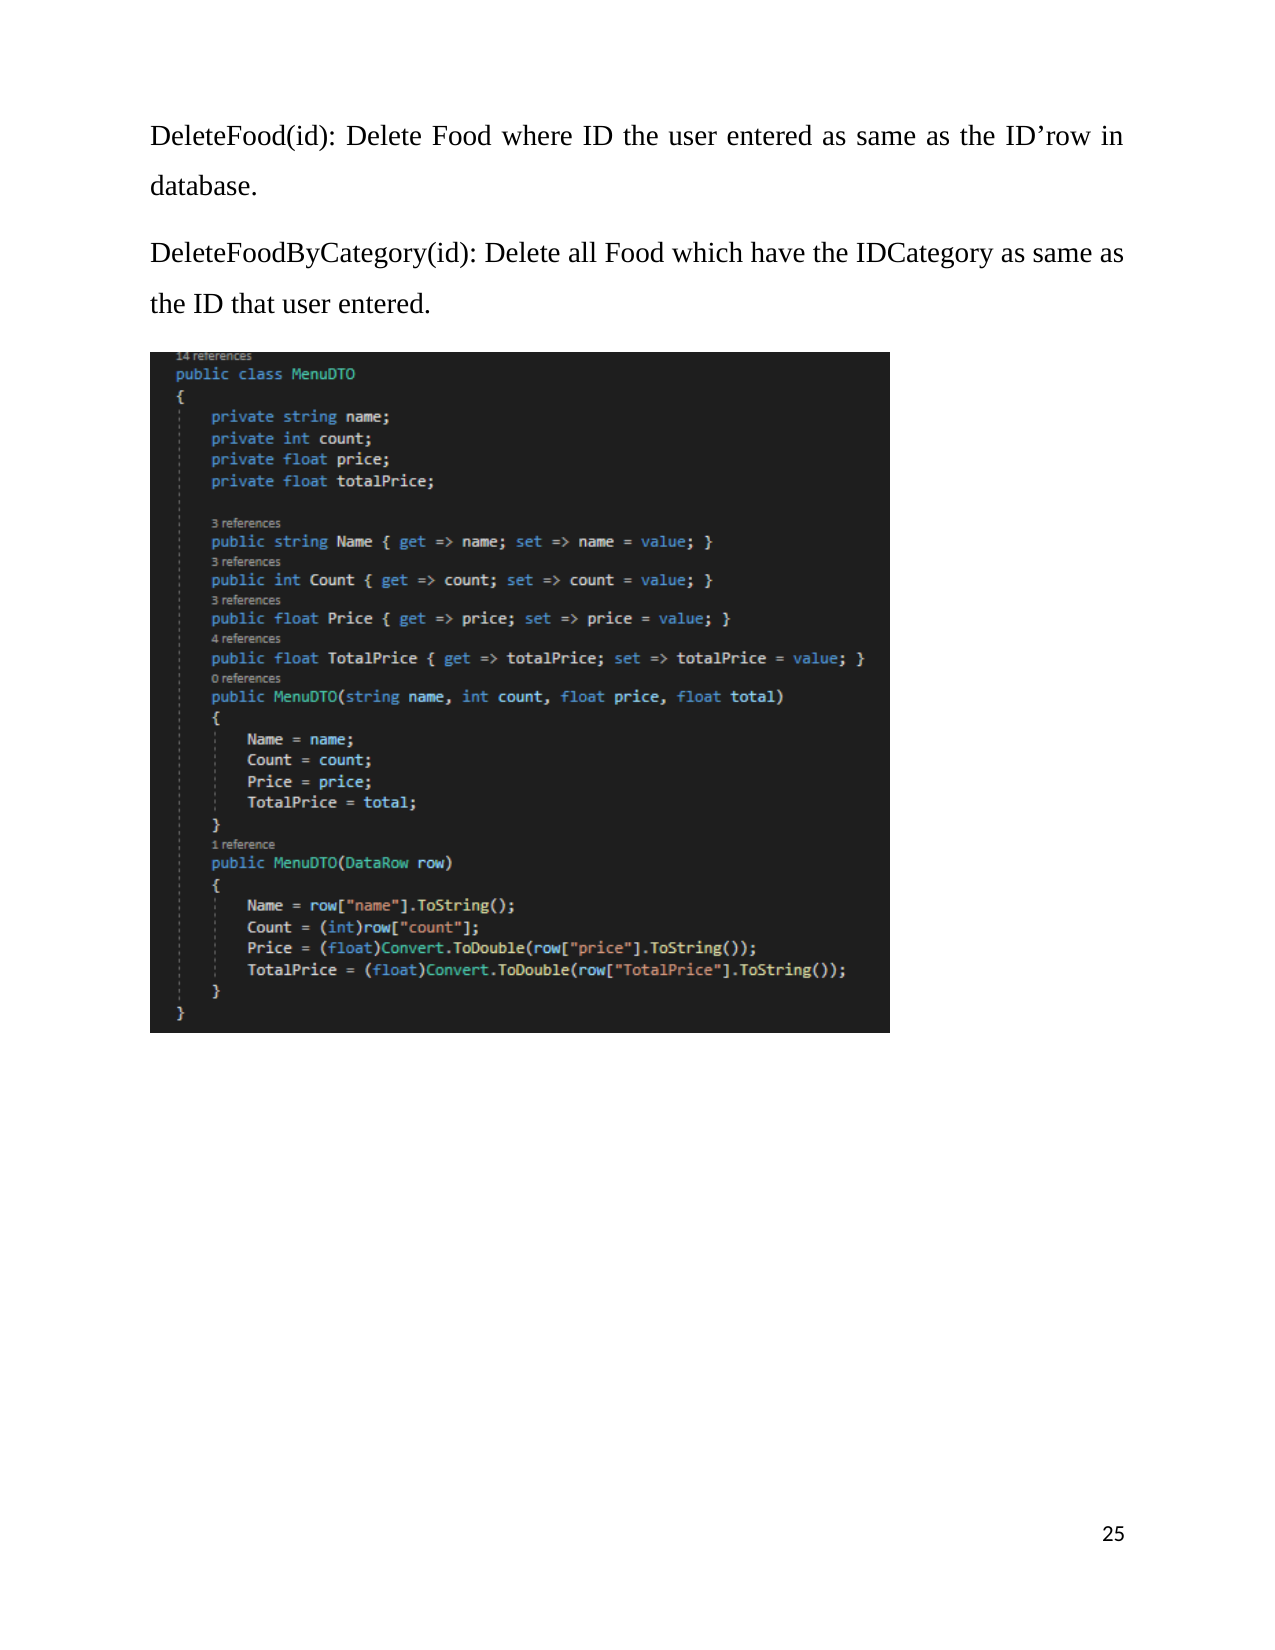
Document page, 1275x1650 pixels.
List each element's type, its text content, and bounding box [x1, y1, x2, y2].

picture [150, 352, 890, 1033]
text DeleteFoodByCategory(id): Delete all Food which have the IDCategory as same as the ID that user entered. [150, 236, 1125, 319]
text DeleteFood(id): Delete Food where ID the user entered as same as the ID’row in database. [150, 118, 1125, 202]
